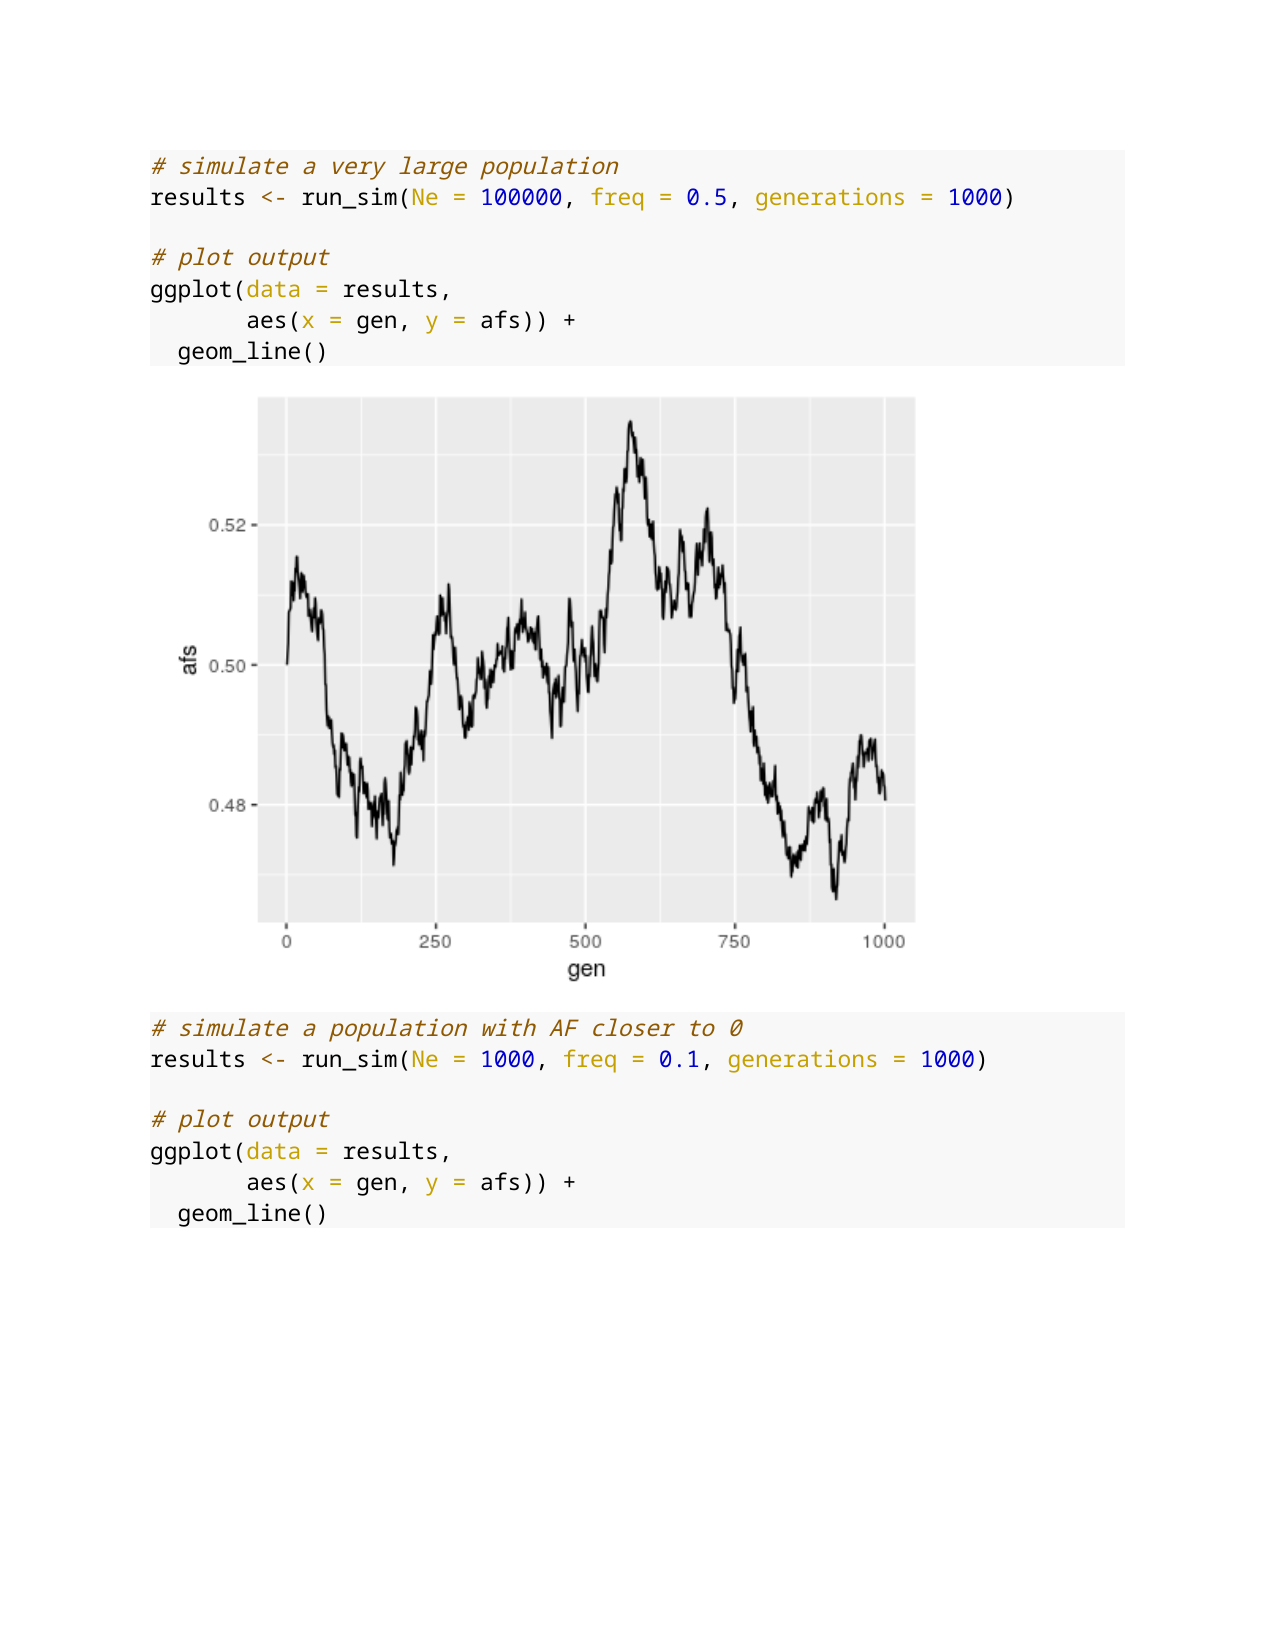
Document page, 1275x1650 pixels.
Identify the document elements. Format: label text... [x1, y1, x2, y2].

text # simulate a very large population results <- run_sim(Ne = 100000, freq = 0.5, generations = 1000) # plot output ggplot(data = results, aes(x = gen, y = afs)) + geom_line() [150, 150, 1125, 366]
text # simulate a population with AF closer to 0 results <- run_sim(Ne = 1000, freq = 0.1, generations = 1000) # plot output ggplot(data = results, aes(x = gen, y = afs)) + geom_line() [150, 1012, 1125, 1228]
picture [168, 387, 927, 994]
